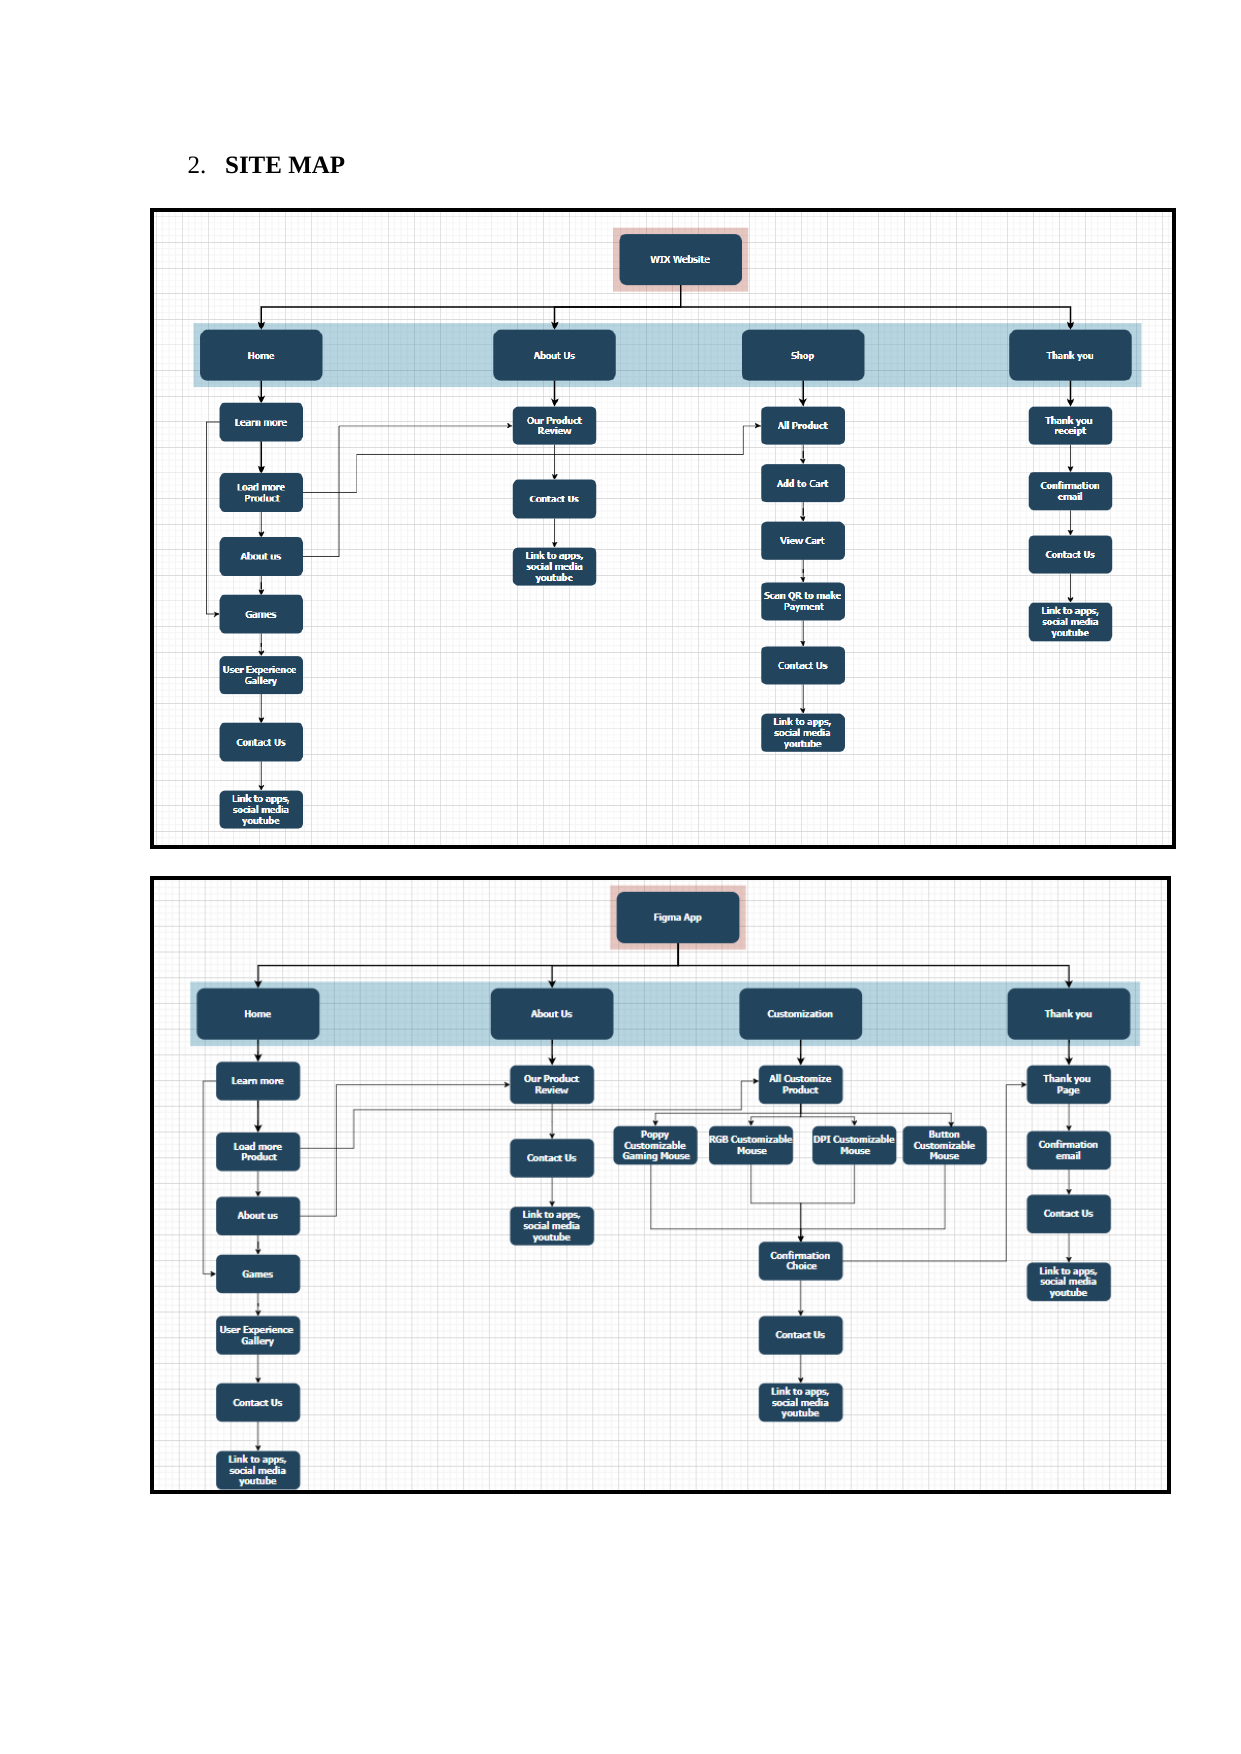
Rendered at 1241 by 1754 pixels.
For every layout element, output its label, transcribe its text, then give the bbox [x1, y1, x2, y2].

list SITE MAP [187, 150, 1090, 179]
picture [154, 212, 1172, 845]
picture [154, 880, 1167, 1490]
